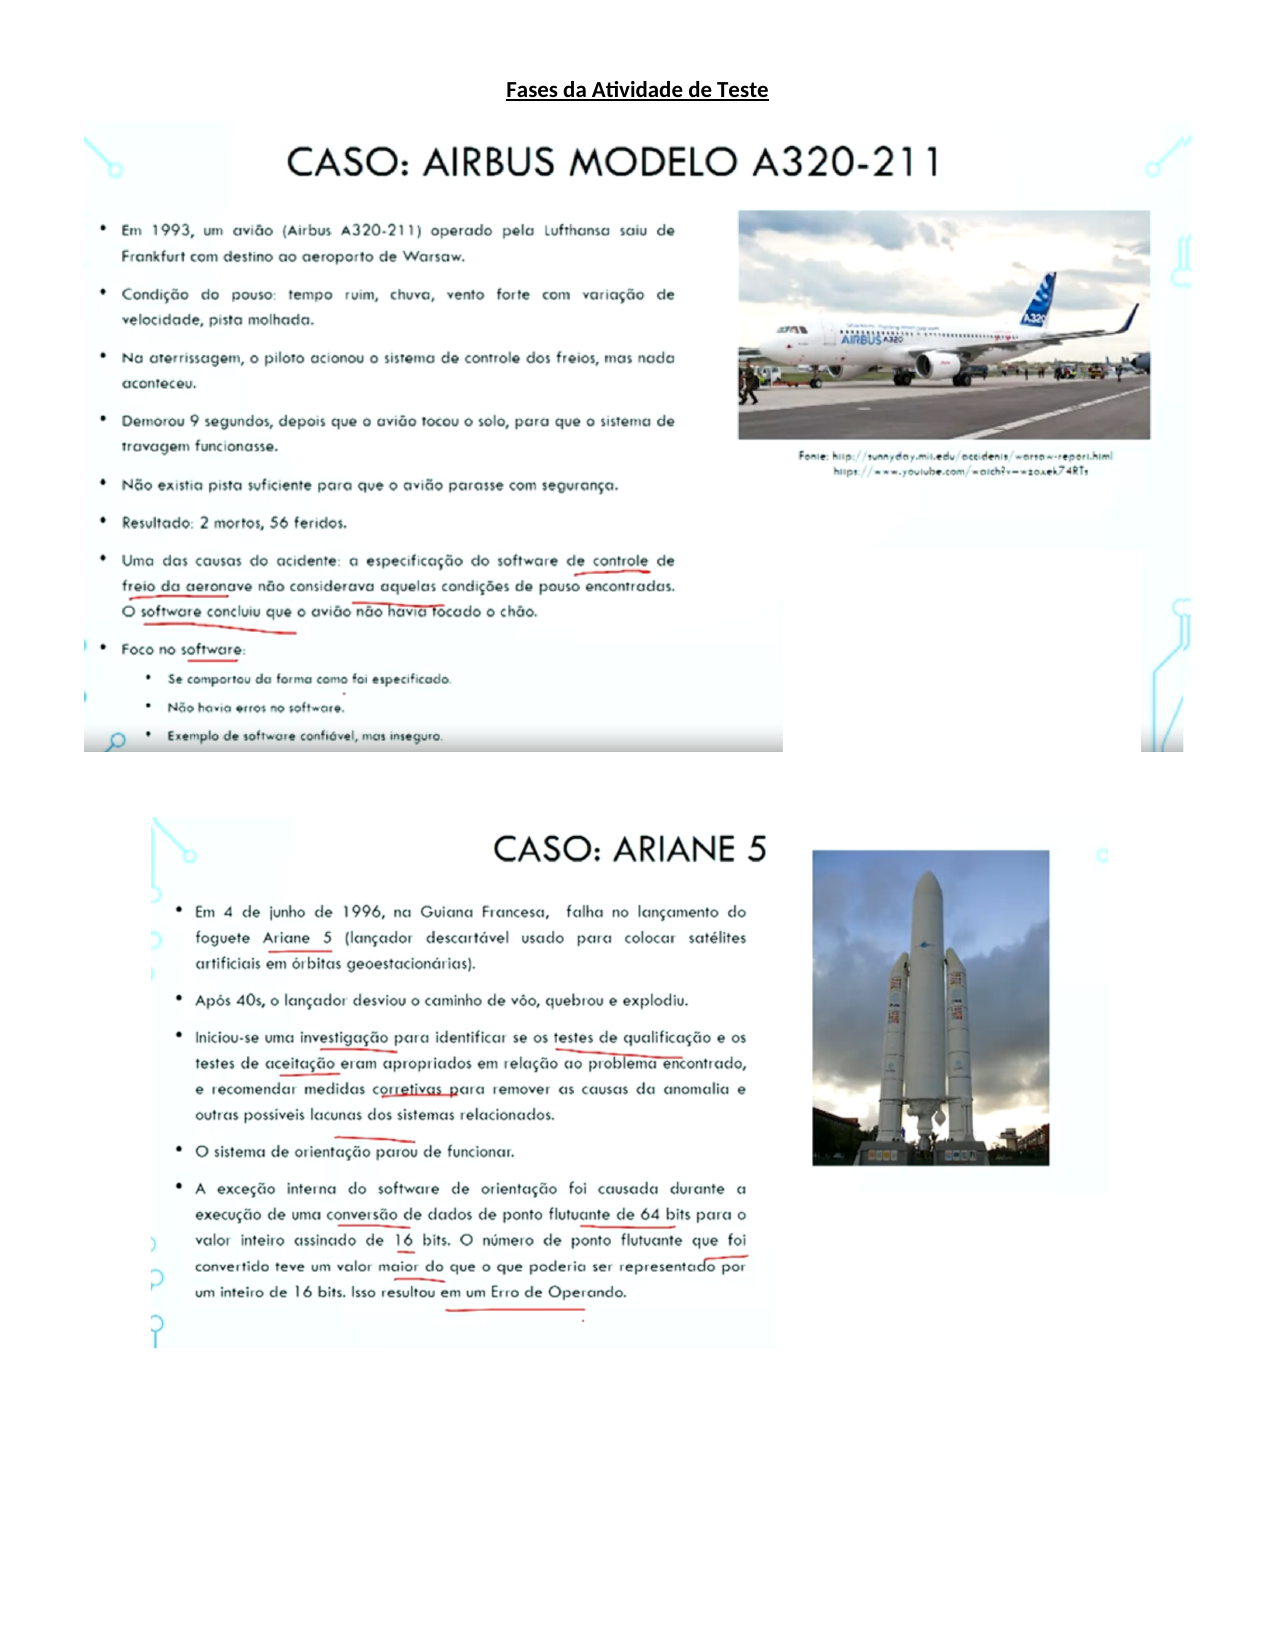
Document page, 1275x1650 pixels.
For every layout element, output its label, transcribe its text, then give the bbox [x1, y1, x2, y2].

picture [84, 121, 1191, 752]
text Fases da Atividade de Teste [75, 75, 1200, 103]
picture [150, 817, 1125, 1377]
